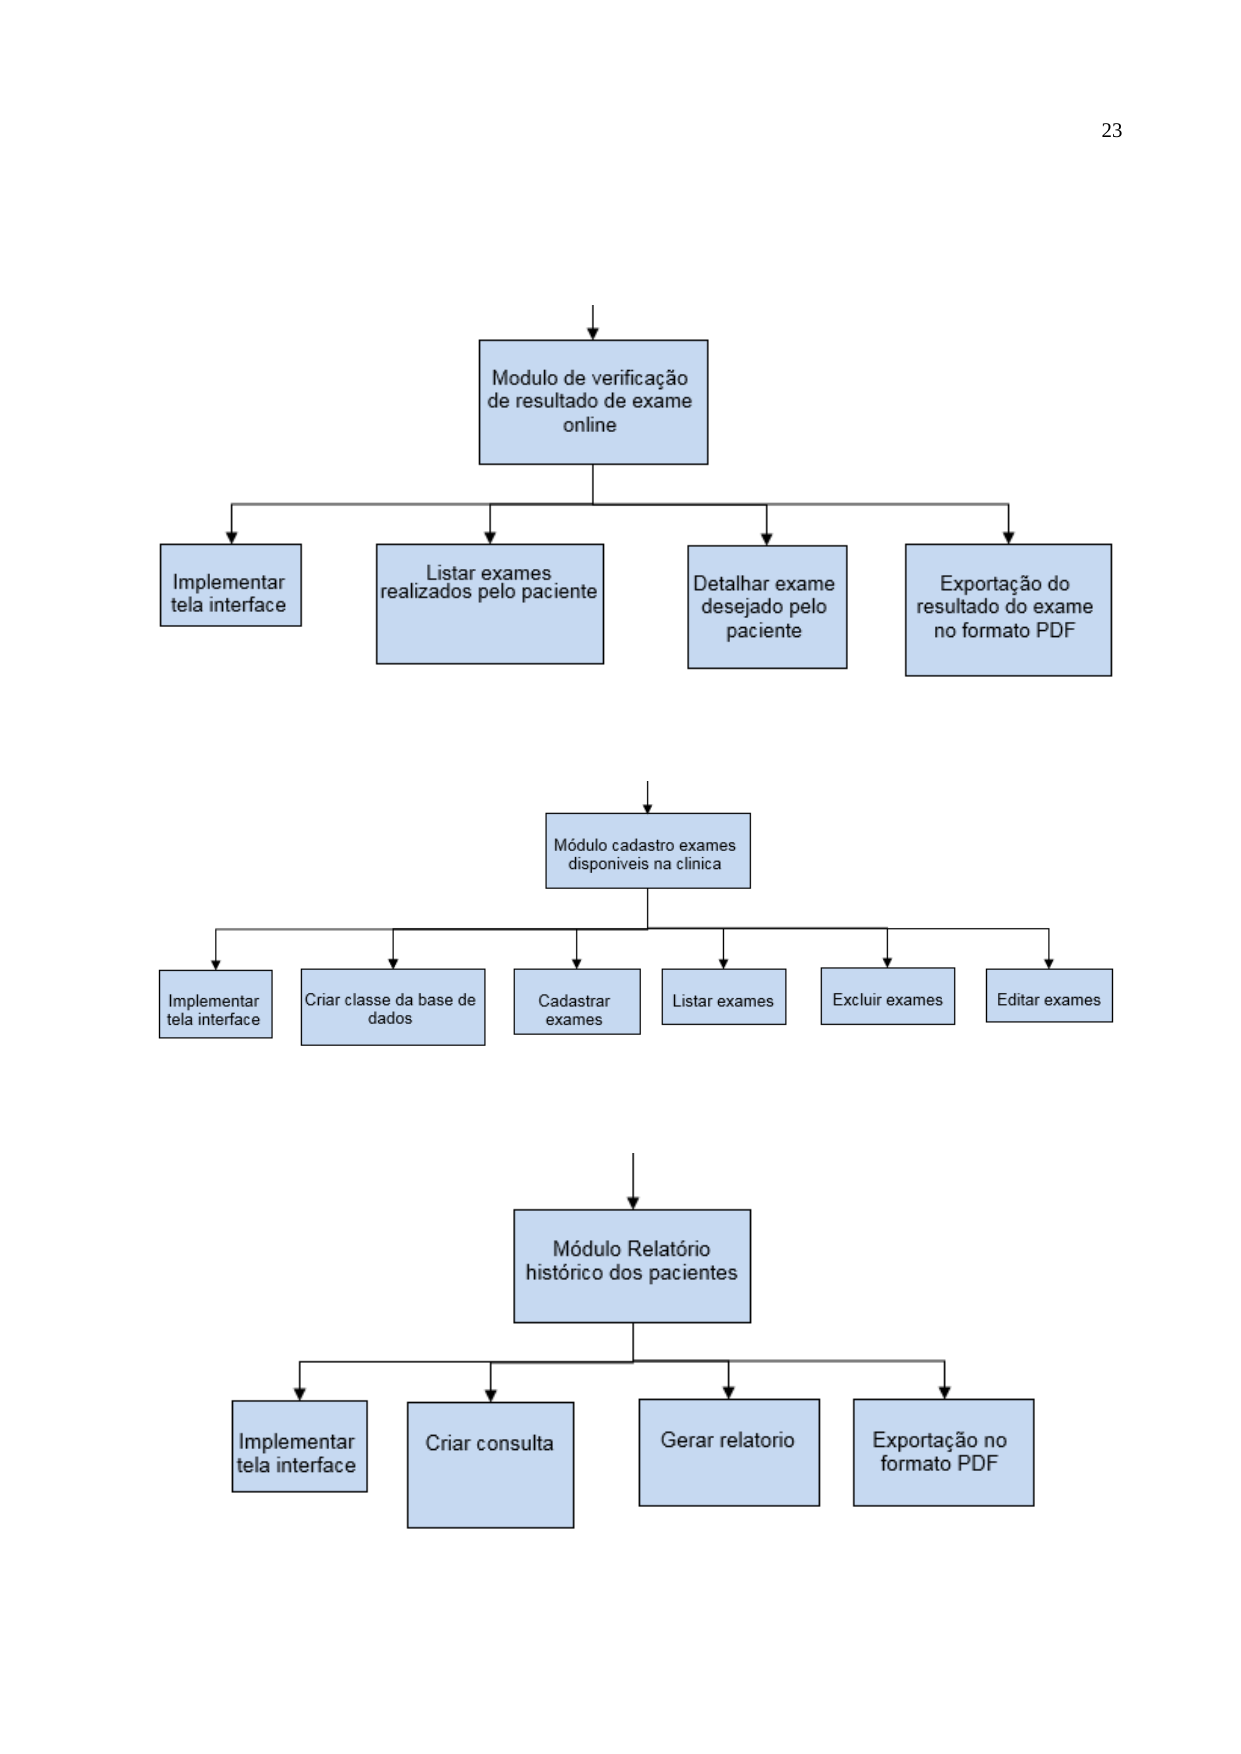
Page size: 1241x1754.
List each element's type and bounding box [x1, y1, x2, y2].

picture [221, 1153, 1046, 1540]
picture [148, 305, 1120, 689]
picture [148, 781, 1120, 1054]
